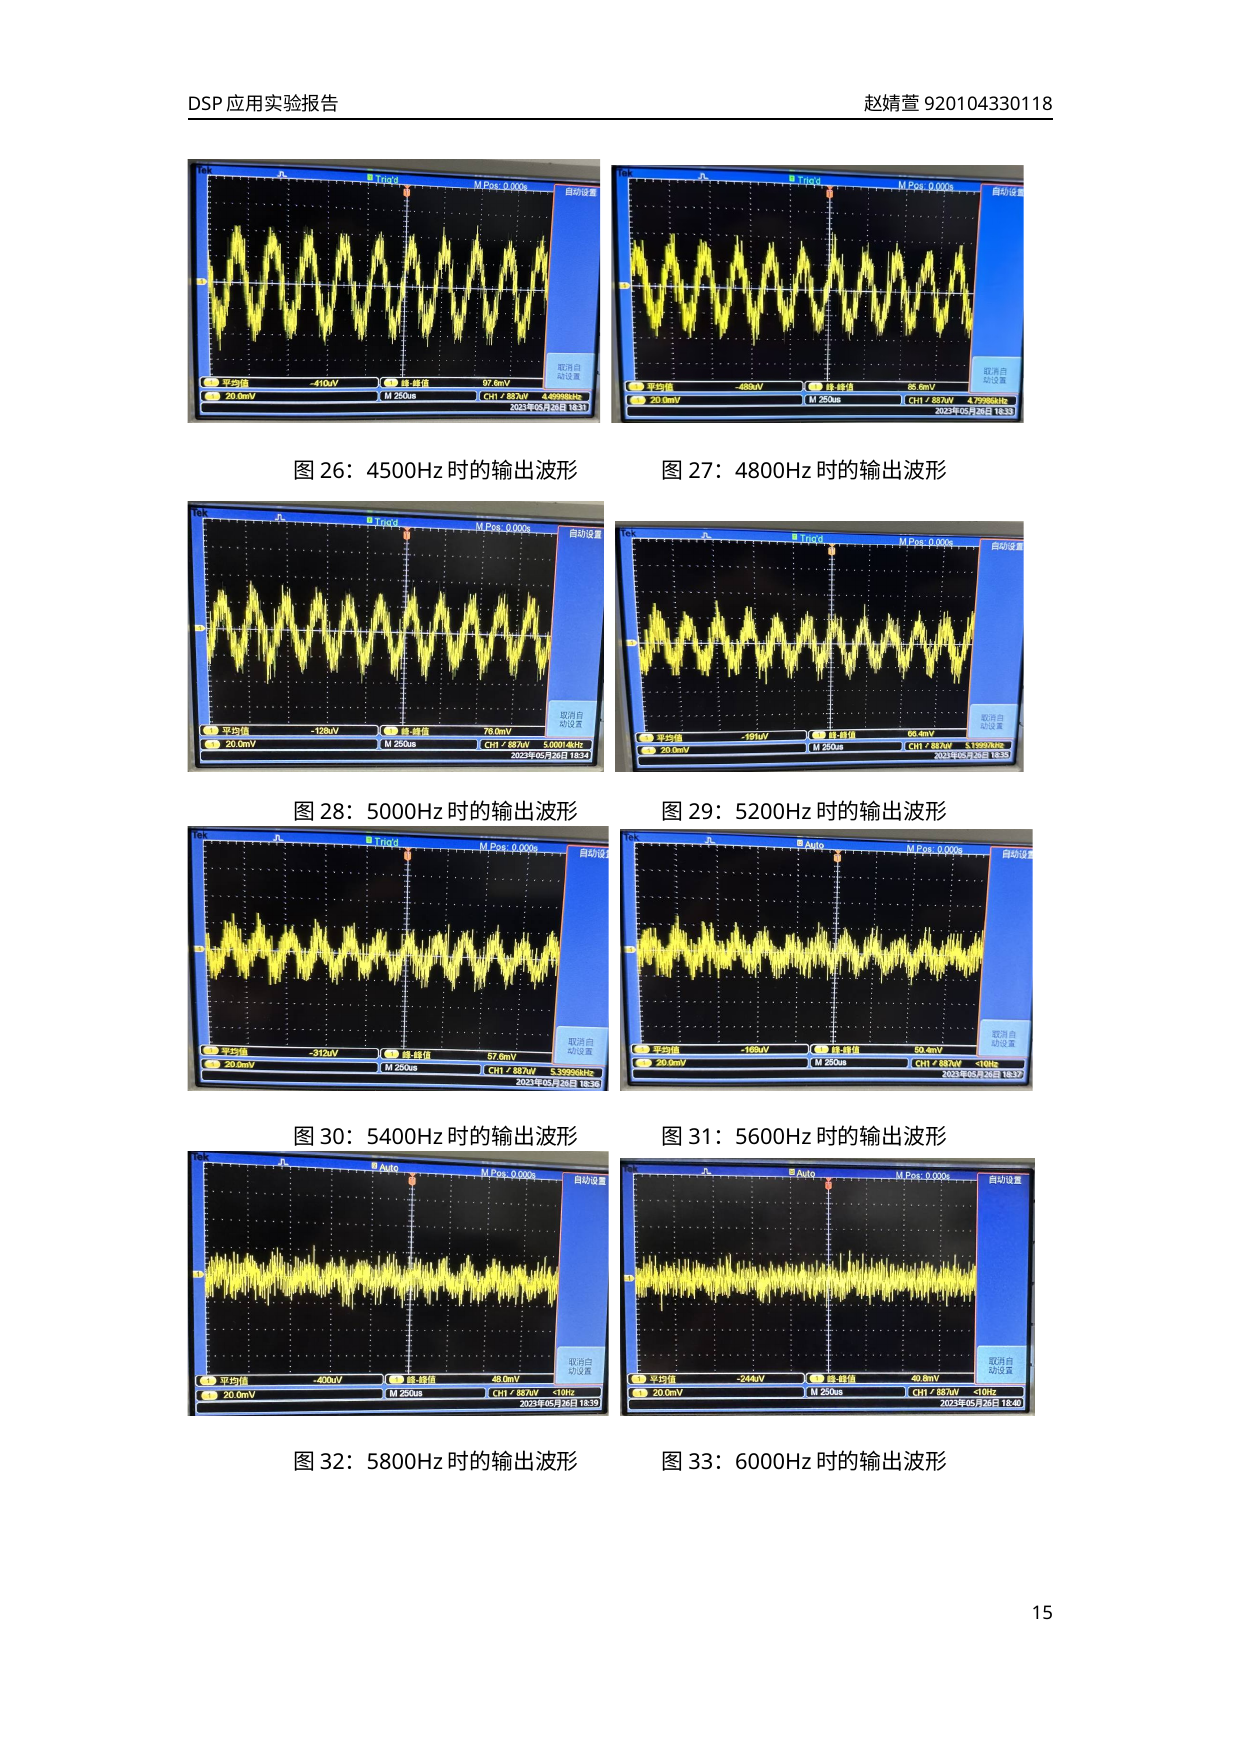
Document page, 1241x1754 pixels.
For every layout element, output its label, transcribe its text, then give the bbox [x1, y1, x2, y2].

picture [611, 165, 1024, 423]
picture [620, 829, 1033, 1091]
picture [187, 826, 609, 1091]
picture [187, 501, 604, 772]
text 图26：4500Hz时的输出波形 图27：4800Hz时的输出波形 [187, 452, 1053, 485]
picture [615, 521, 1024, 772]
picture [620, 1158, 1035, 1416]
picture [187, 159, 600, 423]
text 图28：5000Hz时的输出波形 图29：5200Hz时的输出波形 [187, 793, 1053, 826]
text 图30：5400Hz时的输出波形 图31：5600Hz时的输出波形 [187, 1118, 1053, 1151]
text 图32：5800Hz时的输出波形 图33：6000Hz时的输出波形 [187, 1443, 1053, 1476]
picture [187, 1151, 609, 1416]
